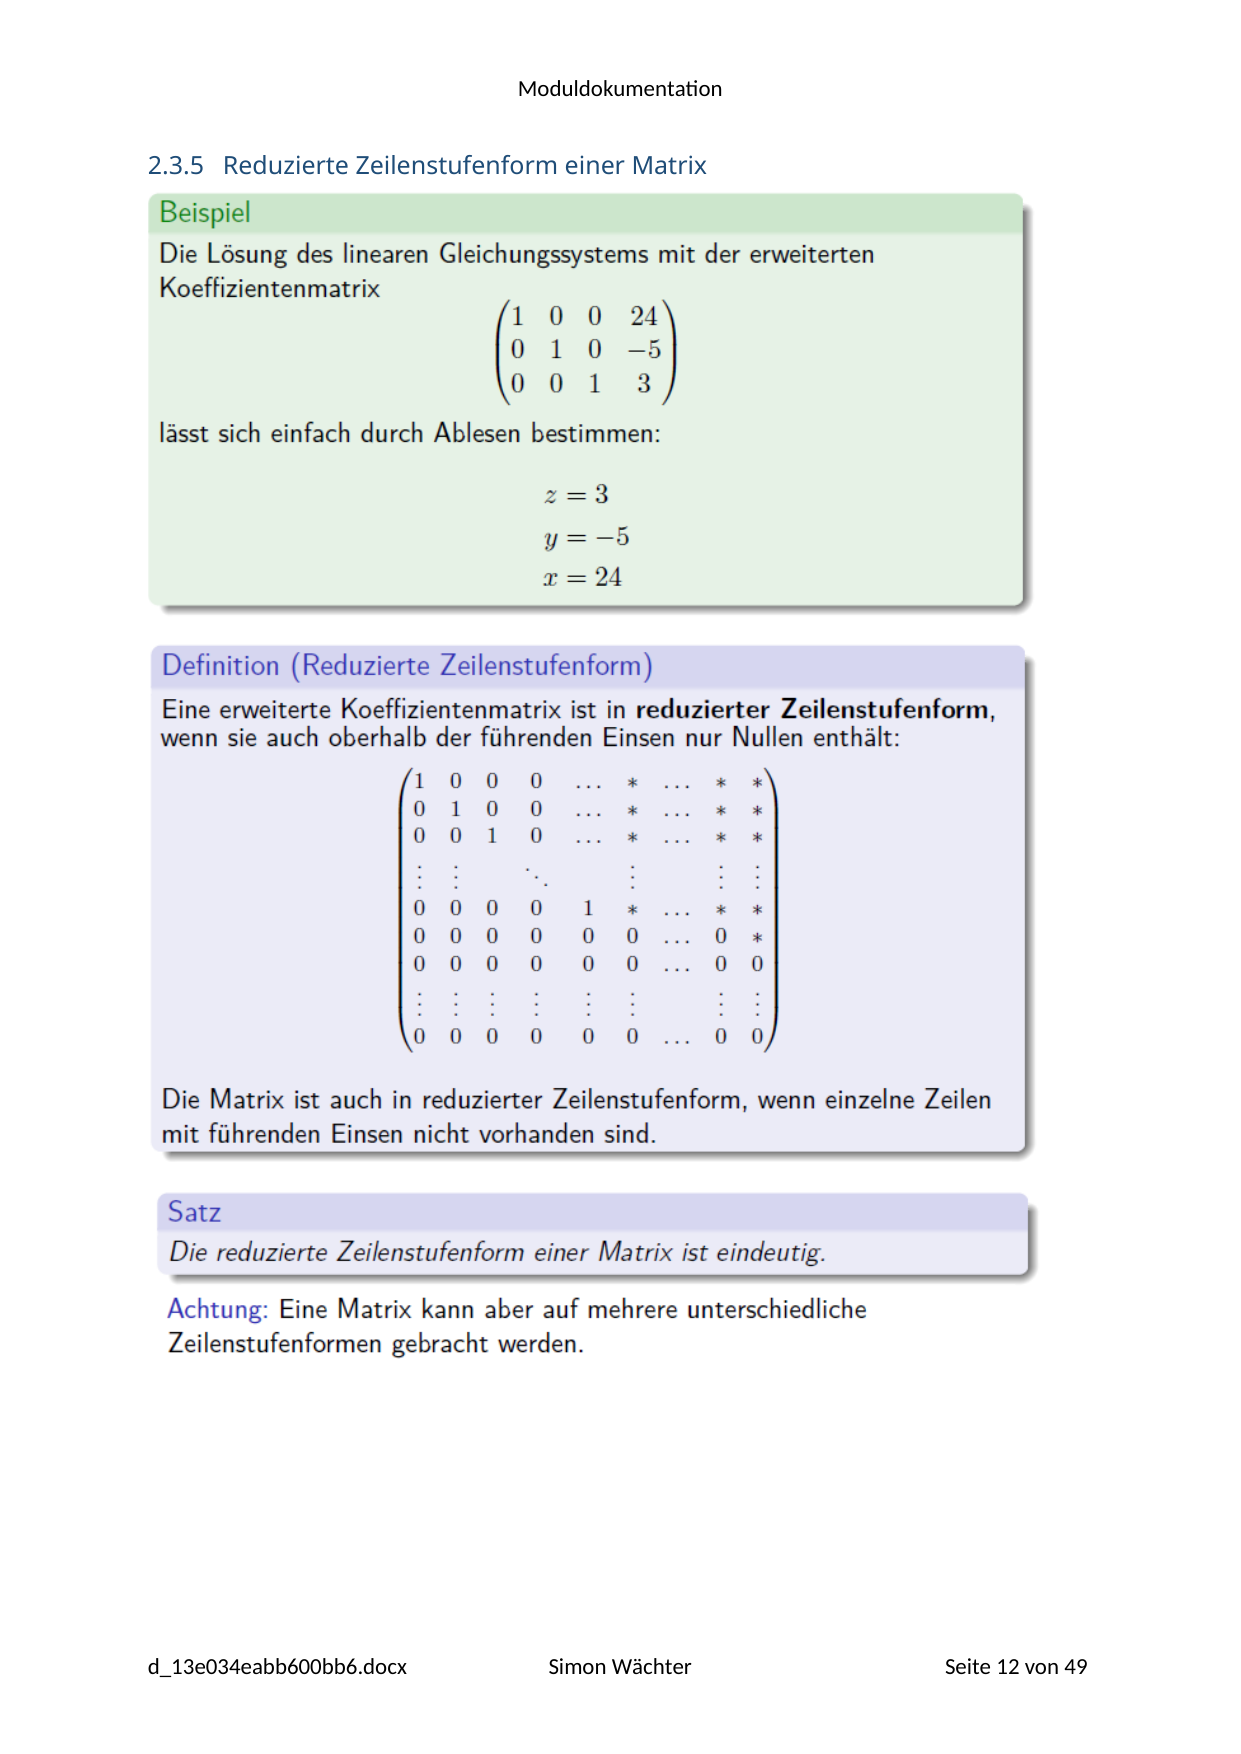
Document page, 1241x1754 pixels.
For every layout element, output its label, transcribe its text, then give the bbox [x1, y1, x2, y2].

subtitle Reduzierte Zeilenstufenform einer Matrix [148, 148, 1093, 182]
picture [147, 637, 1039, 1167]
picture [147, 184, 1037, 619]
picture [147, 1185, 1042, 1360]
